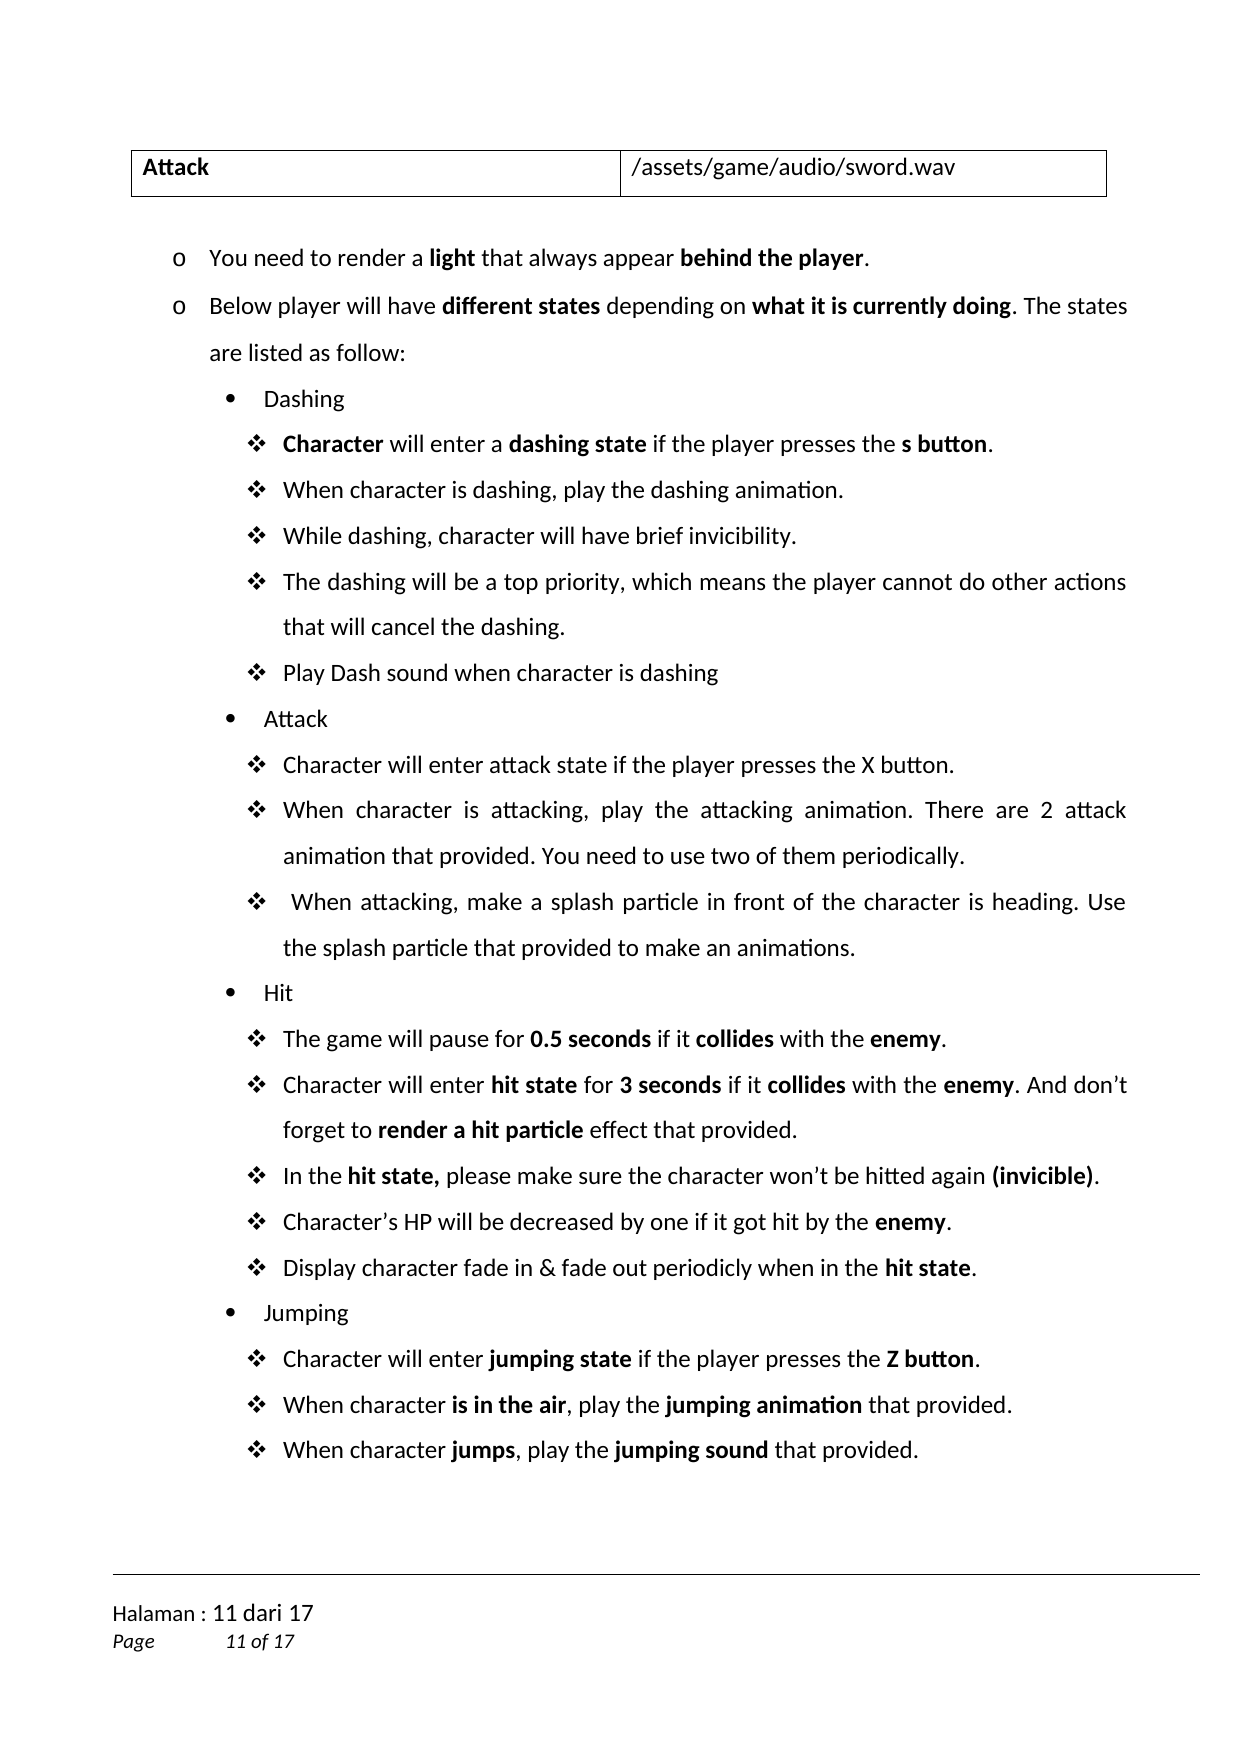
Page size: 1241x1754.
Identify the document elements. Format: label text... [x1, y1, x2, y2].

list Jumping [226, 1297, 1128, 1328]
list Character will enter attack state if the player presses the X button. [245, 749, 1128, 779]
list In the hit state, please make sure the character won’t be hitted again (invicible). [245, 1160, 1128, 1191]
list You need to render a light that always appear behind the player. [172, 243, 1128, 274]
list Hit [226, 977, 1128, 1008]
list Character will enter hit state for 3 seconds if it collides with the enemy. And don’t forget to render a hit particle effect that provided. [245, 1069, 1128, 1145]
list When attacking, make a splash particle in front of the character is heading. Use the splash particle that provided to make an animations. [245, 886, 1128, 962]
list Character’s HP will be decreased by one if it got hit by the enemy. [245, 1206, 1128, 1237]
list The game will pause for 0.5 seconds if it collides with the enemy. [245, 1023, 1128, 1054]
list Dashing [226, 383, 1128, 413]
list While dashing, character will have brief invicibility. [245, 520, 1128, 551]
list When character is in the air, play the jumping animation that provided. [245, 1389, 1128, 1419]
list Attack [226, 703, 1128, 733]
list Below player will have different states depending on what it is currently doing. The states are listed as follow: [172, 290, 1128, 368]
list When character jumps, play the jumping sound that provided. [245, 1435, 1128, 1465]
list When character is dashing, play the dashing animation. [245, 474, 1128, 505]
list When character is attacking, play the attacking animation. There are 2 attack animation that provided. You need to use two of them periodically. [245, 794, 1128, 871]
list Character will enter jumping state if the player presses the Z button. [245, 1343, 1128, 1374]
list The dashing will be a top priority, which means the player cannot do other actions that will cancel the dashing. [245, 566, 1128, 642]
table_cell Attack [132, 151, 620, 196]
list Character will enter a dashing state if the player presses the s button. [245, 429, 1128, 459]
list Display character fade in & fade out periodicly when in the hit state. [245, 1252, 1128, 1282]
list Play Dash sound when character is dashing [245, 657, 1128, 688]
table_cell /assets/game/audio/sword.wav [621, 151, 1106, 196]
